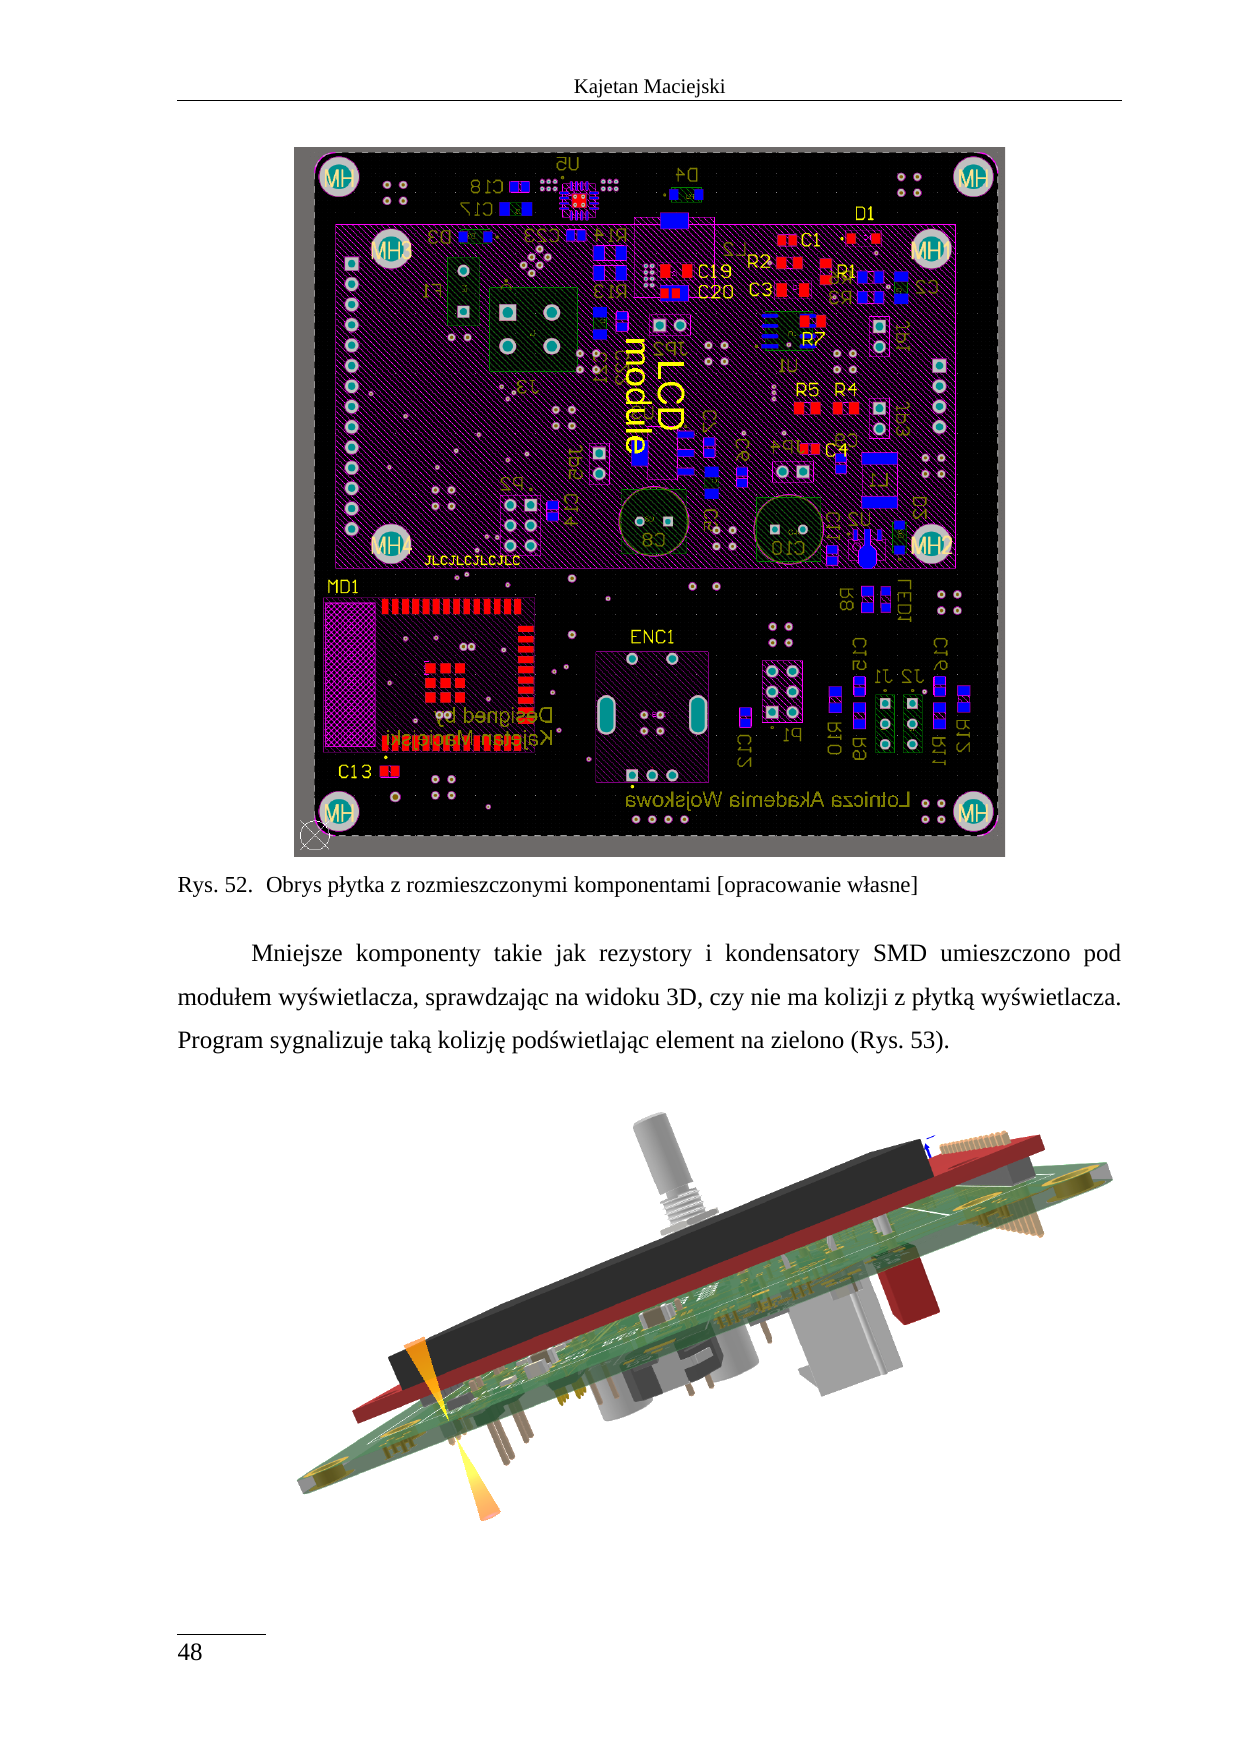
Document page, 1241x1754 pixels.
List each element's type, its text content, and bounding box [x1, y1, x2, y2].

picture [251, 1067, 1131, 1536]
text Mniejsze komponenty takie jak rezystory i kondensatory SMD umieszczono pod modułem wyświetlacza, sprawdzając na widoku 3D, czy nie ma kolizji z płytką wyświetlacza. Program sygnalizuje taką kolizję podświetlając element na zielono (rys. 53). [177, 938, 1122, 1053]
picture [294, 147, 1006, 857]
text Obrys płytka z rozmieszczonymi komponentami [opracowanie własne] [177, 871, 1122, 897]
